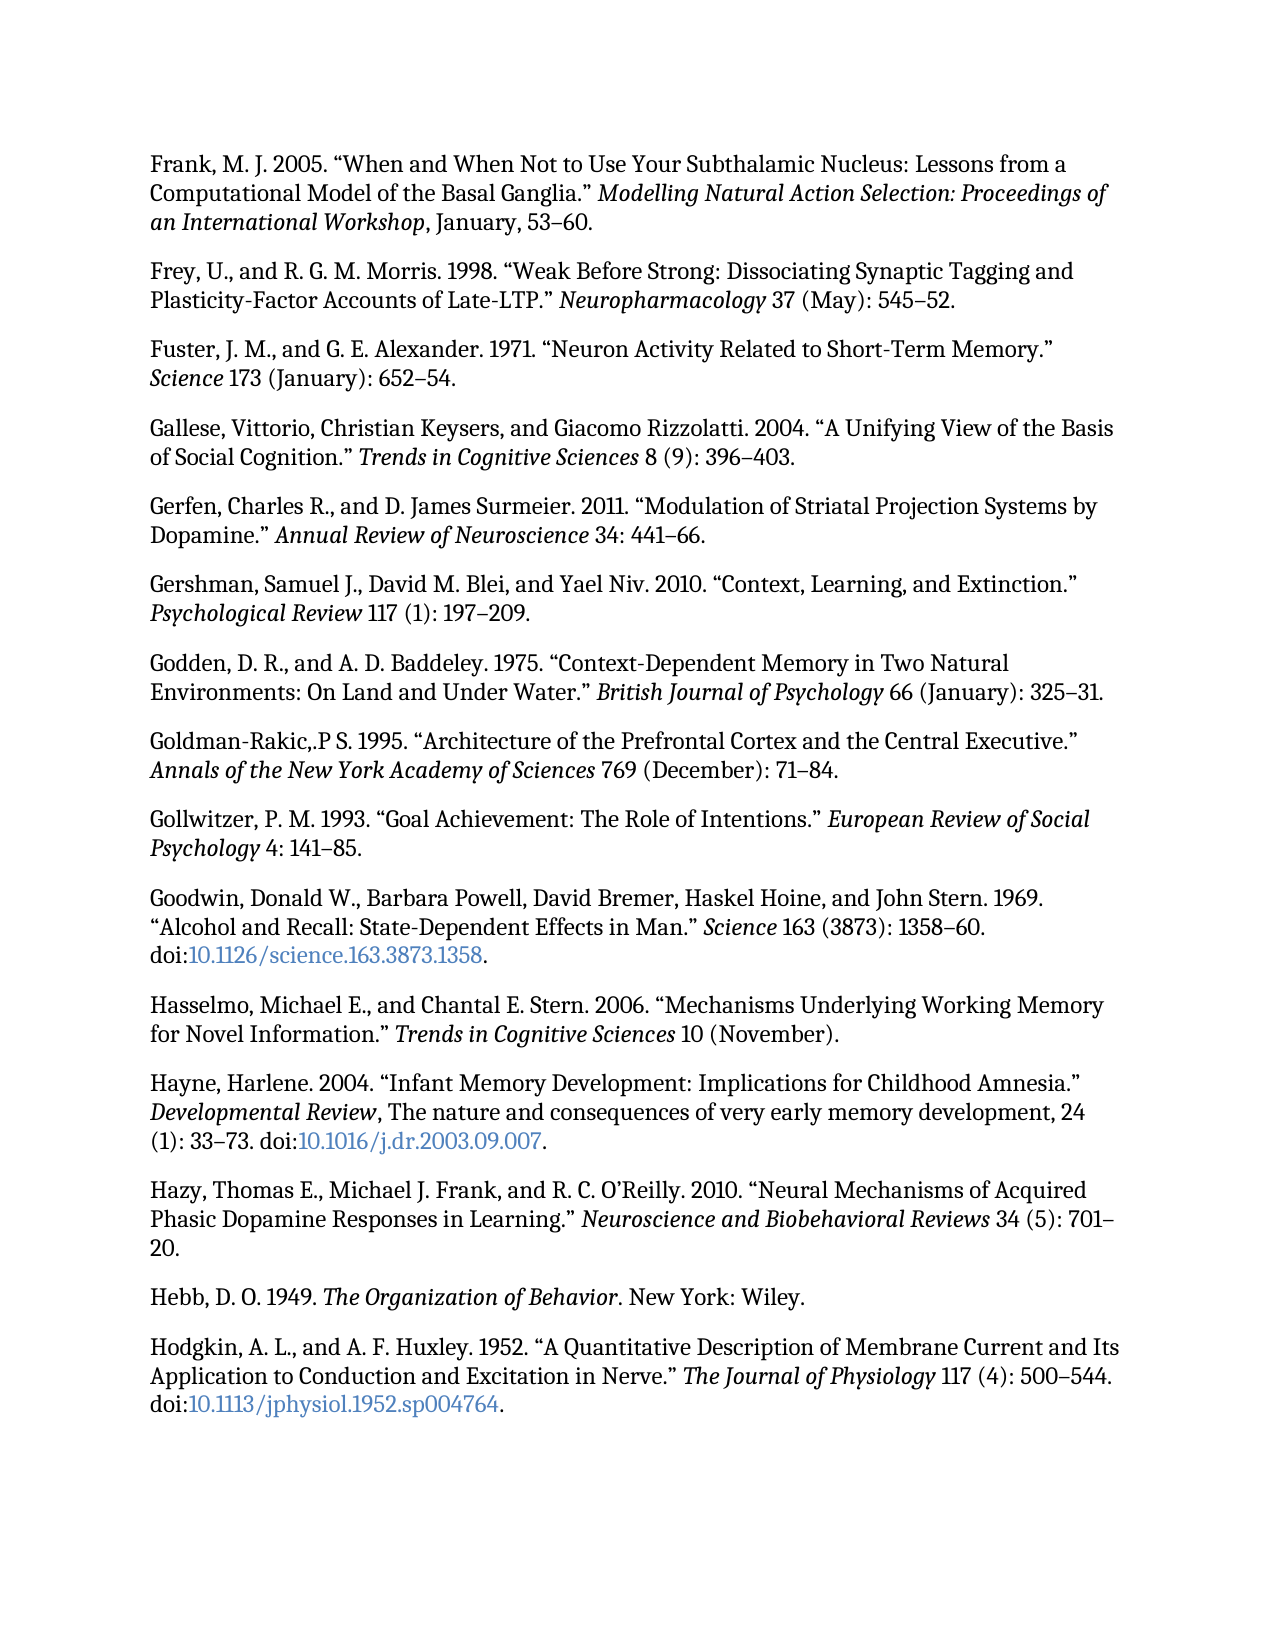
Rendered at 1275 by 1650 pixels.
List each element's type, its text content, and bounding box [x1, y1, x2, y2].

text Hasselmo, Michael E., and Chantal E. Stern. 2006. “Mechanisms Underlying Working Memory for Novel Information.” Trends in Cognitive Sciences 10 (November). [150, 991, 1125, 1048]
text Frey, U., and R. G. M. Morris. 1998. “Weak Before Strong: Dissociating Synaptic Tagging and Plasticity-Factor Accounts of Late-LTP.” Neuropharmacology 37 (May): 545–52. [150, 257, 1125, 314]
text Gollwitzer, P. M. 1993. “Goal Achievement: The Role of Intentions.” European Review of Social Psychology 4: 141–85. [150, 805, 1125, 863]
text Goodwin, Donald W., Barbara Powell, David Bremer, Haskel Hoine, and John Stern. 1969. “Alcohol and Recall: State-Dependent Effects in Man.” Science 163 (3873): 1358–60. doi:10.1126/science.163.3873.1358. [150, 884, 1125, 970]
text Gerfen, Charles R., and D. James Surmeier. 2011. “Modulation of Striatal Projection Systems by Dopamine.” Annual Review of Neuroscience 34: 441–66. [150, 492, 1125, 549]
text Frank, M. J. 2005. “When and When Not to Use Your Subthalamic Nucleus: Lessons from a Computational Model of the Basal Ganglia.” Modelling Natural Action Selection: Proceedings of an International Workshop, January, 53–60. [150, 150, 1125, 236]
text Hebb, D. O. 1949. The Organization of Behavior. New York: Wiley. [150, 1283, 1125, 1312]
text Hayne, Harlene. 2004. “Infant Memory Development: Implications for Childhood Amnesia.” Developmental Review, The nature and consequences of very early memory development, 24 (1): 33–73. doi:10.1016/j.dr.2003.09.007. [150, 1069, 1125, 1155]
text Godden, D. R., and A. D. Baddeley. 1975. “Context-Dependent Memory in Two Natural Environments: On Land and Under Water.” British Journal of Psychology 66 (January): 325–31. [150, 649, 1125, 706]
text Gallese, Vittorio, Christian Keysers, and Giacomo Rizzolatti. 2004. “A Unifying View of the Basis of Social Cognition.” Trends in Cognitive Sciences 8 (9): 396–403. [150, 414, 1125, 471]
text Hazy, Thomas E., Michael J. Frank, and R. C. O’Reilly. 2010. “Neural Mechanisms of Acquired Phasic Dopamine Responses in Learning.” Neuroscience and Biobehavioral Reviews 34 (5): 701–20. [150, 1176, 1125, 1262]
text Goldman-Rakic,.P S. 1995. “Architecture of the Prefrontal Cortex and the Central Executive.” Annals of the New York Academy of Sciences 769 (December): 71–84. [150, 727, 1125, 784]
text Fuster, J. M., and G. E. Alexander. 1971. “Neuron Activity Related to Short-Term Memory.” Science 173 (January): 652–54. [150, 335, 1125, 393]
text Gershman, Samuel J., David M. Blei, and Yael Niv. 2010. “Context, Learning, and Extinction.” Psychological Review 117 (1): 197–209. [150, 570, 1125, 628]
text Hodgkin, A. L., and A. F. Huxley. 1952. “A Quantitative Description of Membrane Current and Its Application to Conduction and Excitation in Nerve.” The Journal of Physiology 117 (4): 500–544. doi:10.1113/jphysiol.1952.sp004764. [150, 1333, 1125, 1419]
